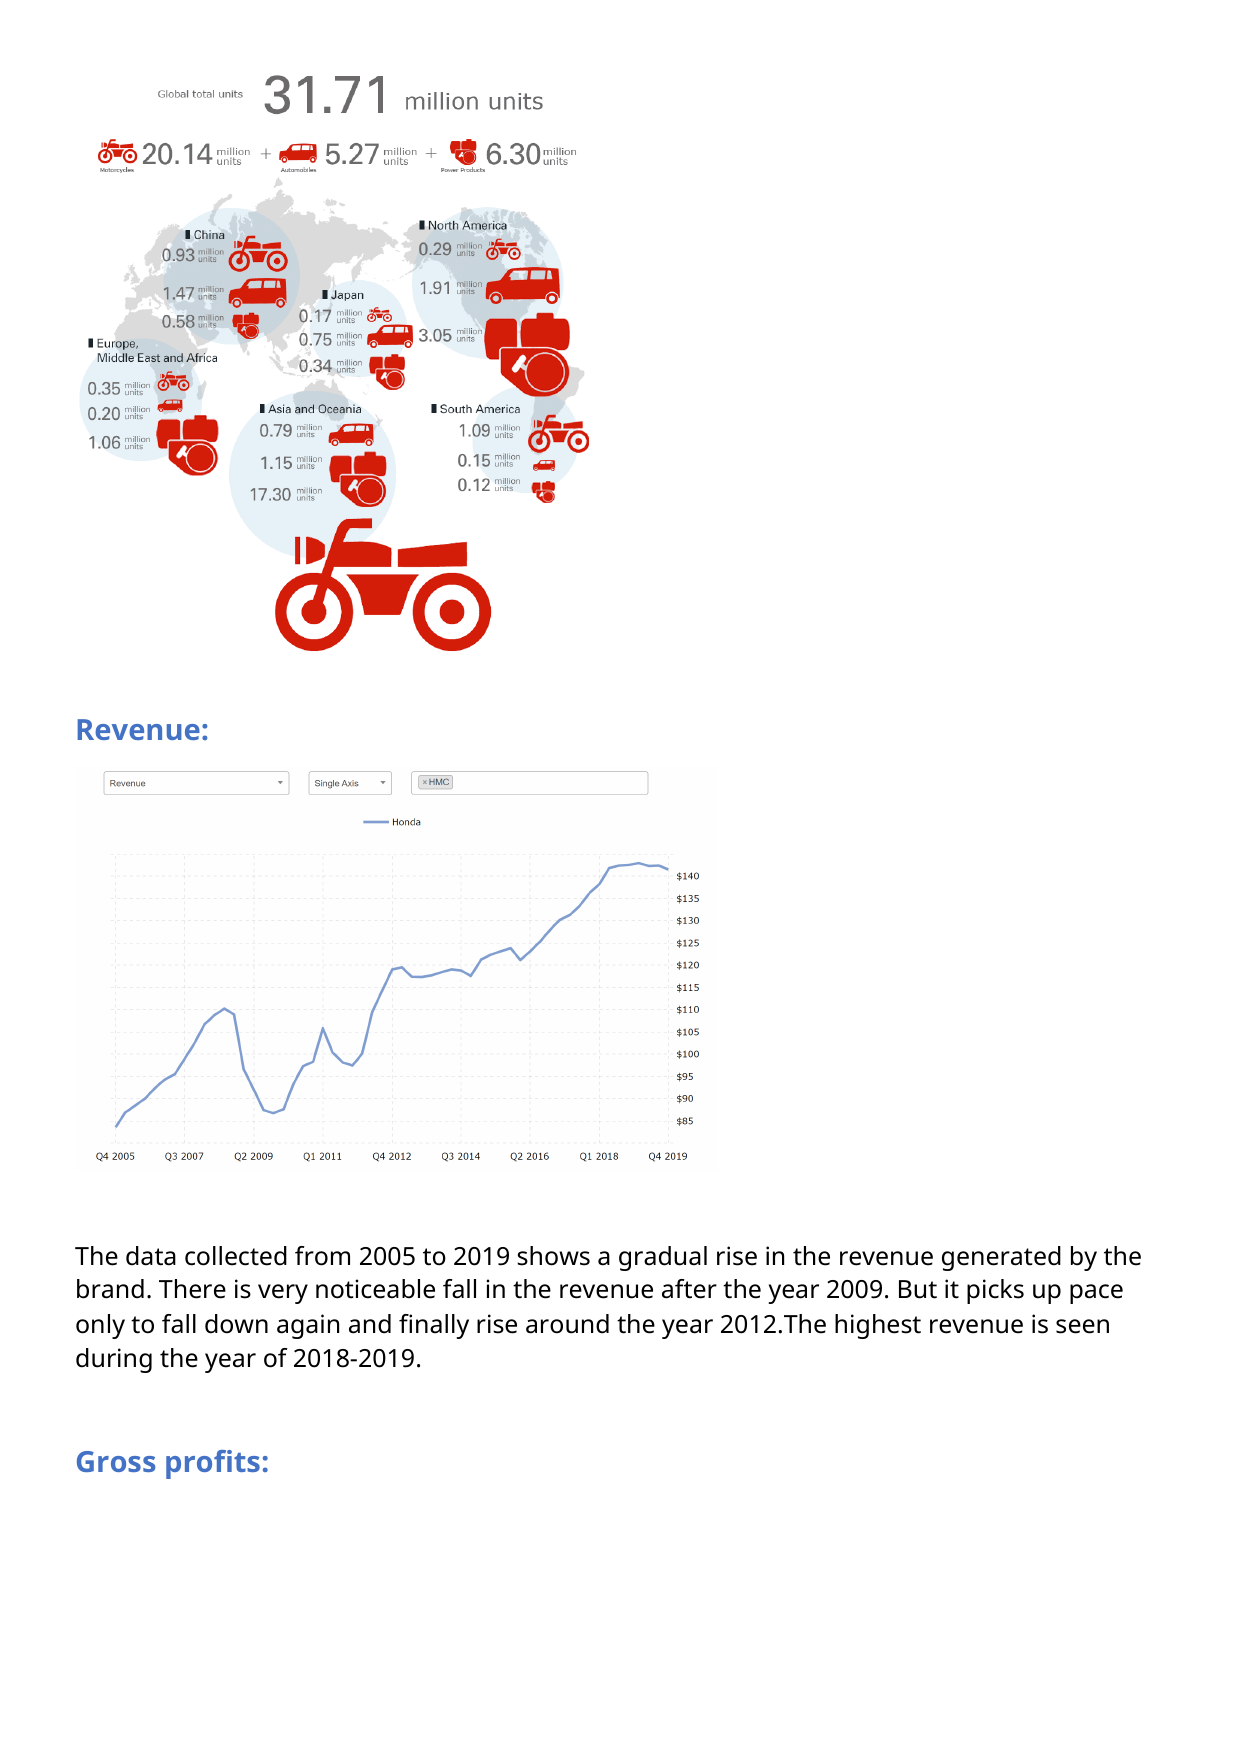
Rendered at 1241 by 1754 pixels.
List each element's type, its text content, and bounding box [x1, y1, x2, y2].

text Revenue: [75, 710, 1165, 749]
text The data collected from 2005 to 2019 shows a gradual rise in the revenue generated by the brand. There is very noticeable fall in the revenue after the year 2009. But it picks up pace only to fall down again and finally rise around the year 2012.The highest revenue is seen during the year of 2018-2019. [75, 1238, 1165, 1374]
picture [75, 75, 589, 659]
text Gross profits: [75, 1442, 1165, 1481]
picture [75, 766, 718, 1171]
